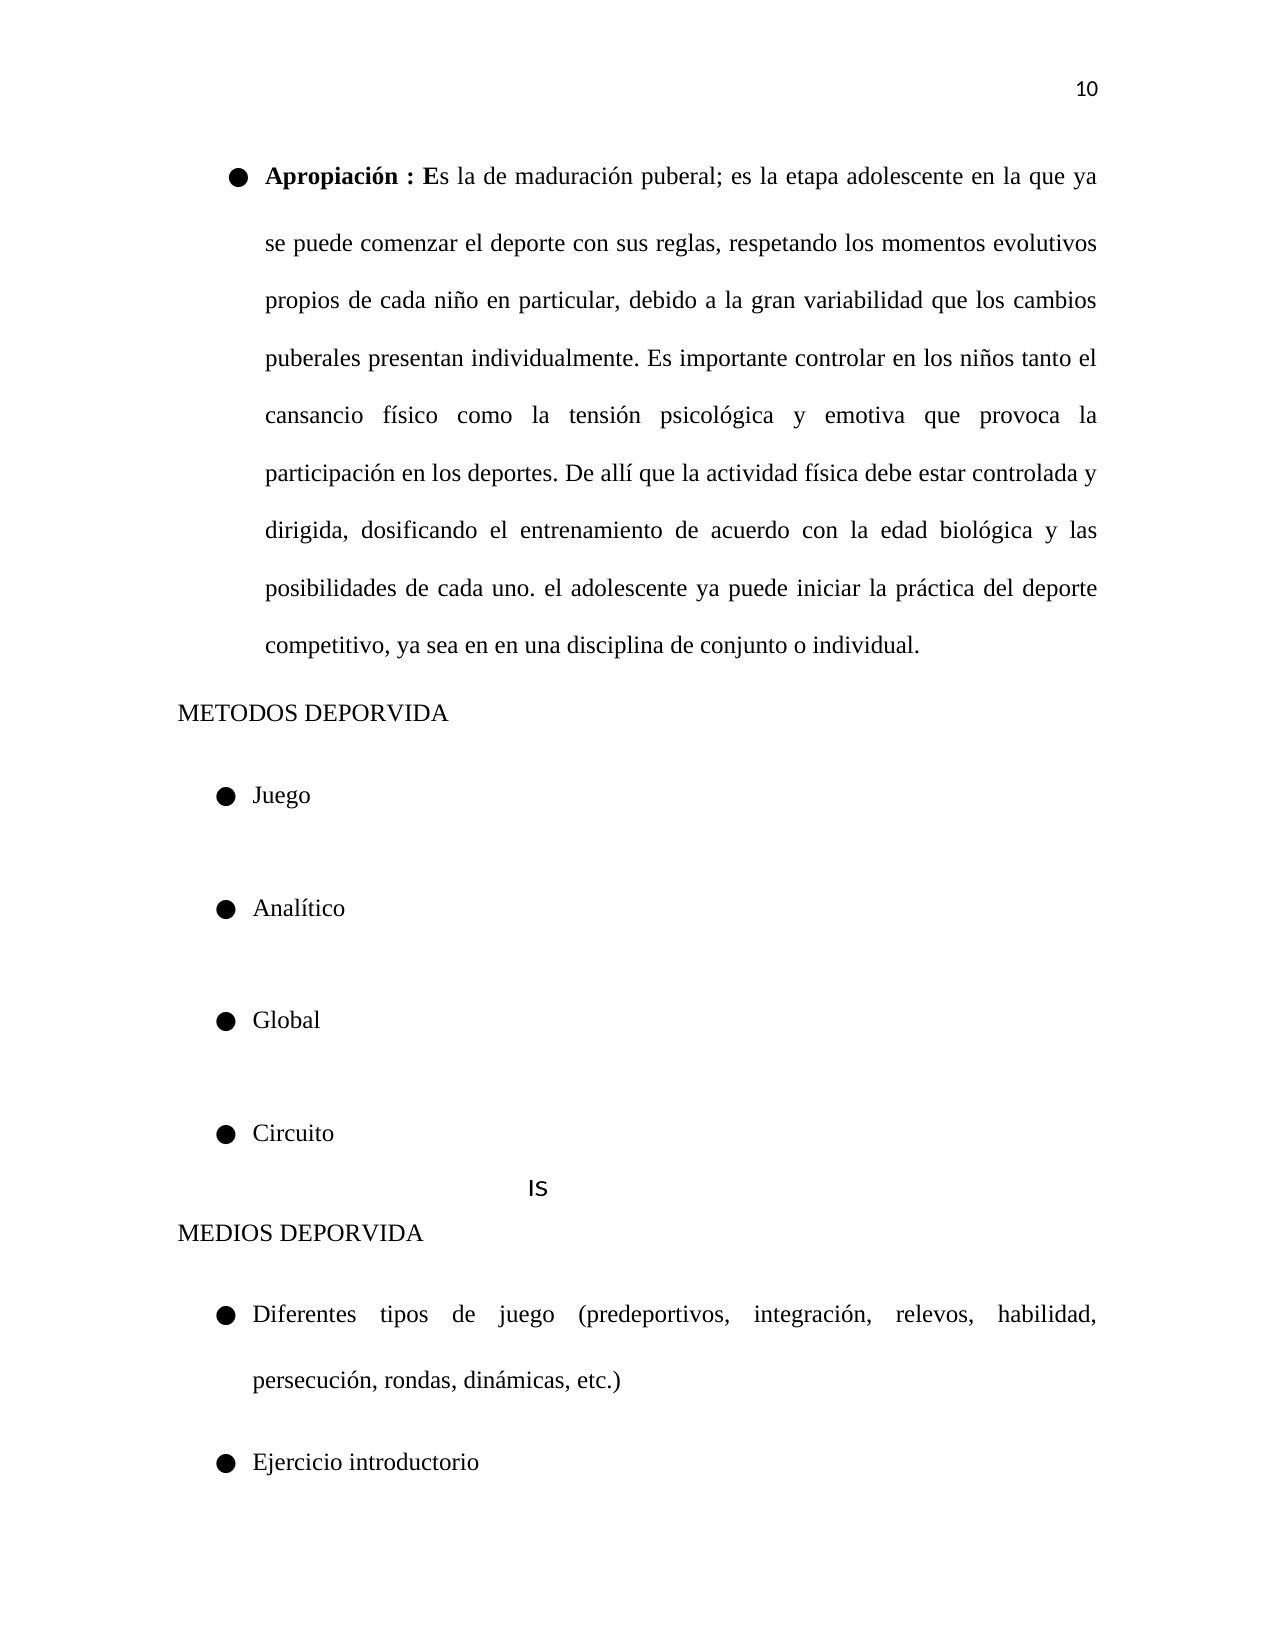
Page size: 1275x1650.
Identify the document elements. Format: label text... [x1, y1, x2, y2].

list Global [215, 992, 1098, 1043]
text MEDIOS DEPORVIDA [177, 1218, 1098, 1246]
list Ejercicio introductorio [215, 1433, 1098, 1485]
text METODOS DEPORVIDA [177, 698, 1098, 727]
list Circuito [215, 1105, 1098, 1156]
list Apropiación : Es la de maduración puberal; es la etapa adolescente en la que ya se puede comenzar el deporte con sus reglas, respetando los momentos evolutivos propios de cada niño en particular, debido a la gran variabilidad que los cambios puberales presentan individualmente. Es importante controlar en los niños tanto el cansancio físico como la tensión psicológica y emotiva que provoca la participación en los deportes. De allí que la actividad física debe estar controlada y dirigida, dosificando el entrenamiento de acuerdo con la edad biológica y las posibilidades de cada uno. el adolescente ya puede iniciar la práctica del deporte competitivo, ya sea en en una disciplina de conjunto o individual. [227, 148, 1098, 659]
list Analítico [215, 879, 1098, 930]
list Juego [215, 766, 1098, 817]
list Diferentes tipos de juego (predeportivos, integración, relevos, habilidad, persecución, rondas, dinámicas, etc.) [215, 1286, 1098, 1394]
